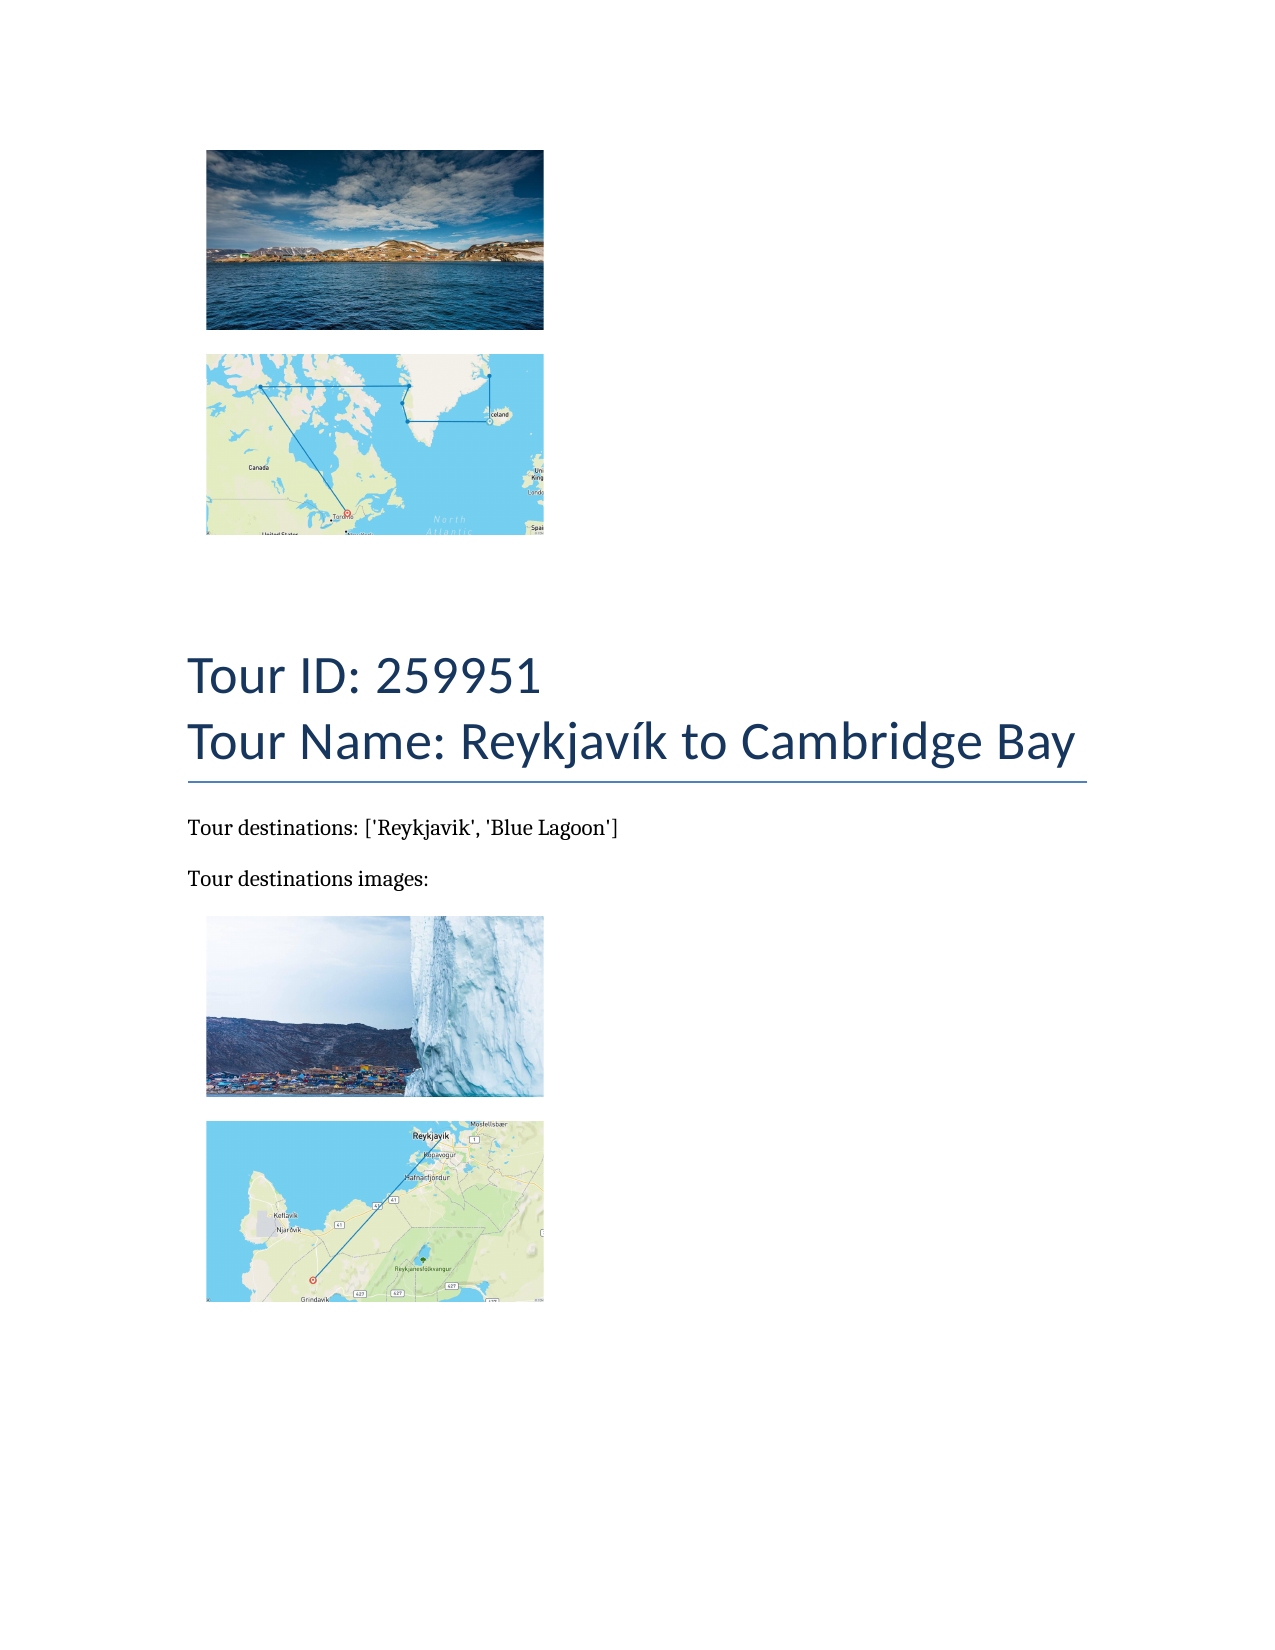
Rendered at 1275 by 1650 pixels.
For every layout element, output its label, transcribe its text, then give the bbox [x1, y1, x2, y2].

picture [206, 1121, 544, 1302]
picture [206, 150, 544, 330]
text Tour destinations: ['Reykjavik', 'Blue Lagoon'] [187, 814, 1087, 841]
title Tour ID: 259951 Tour Name: Reykjavík to Cambridge Bay [187, 641, 1087, 783]
picture [206, 354, 544, 535]
picture [206, 916, 544, 1097]
text Tour destinations images: [187, 866, 1087, 892]
